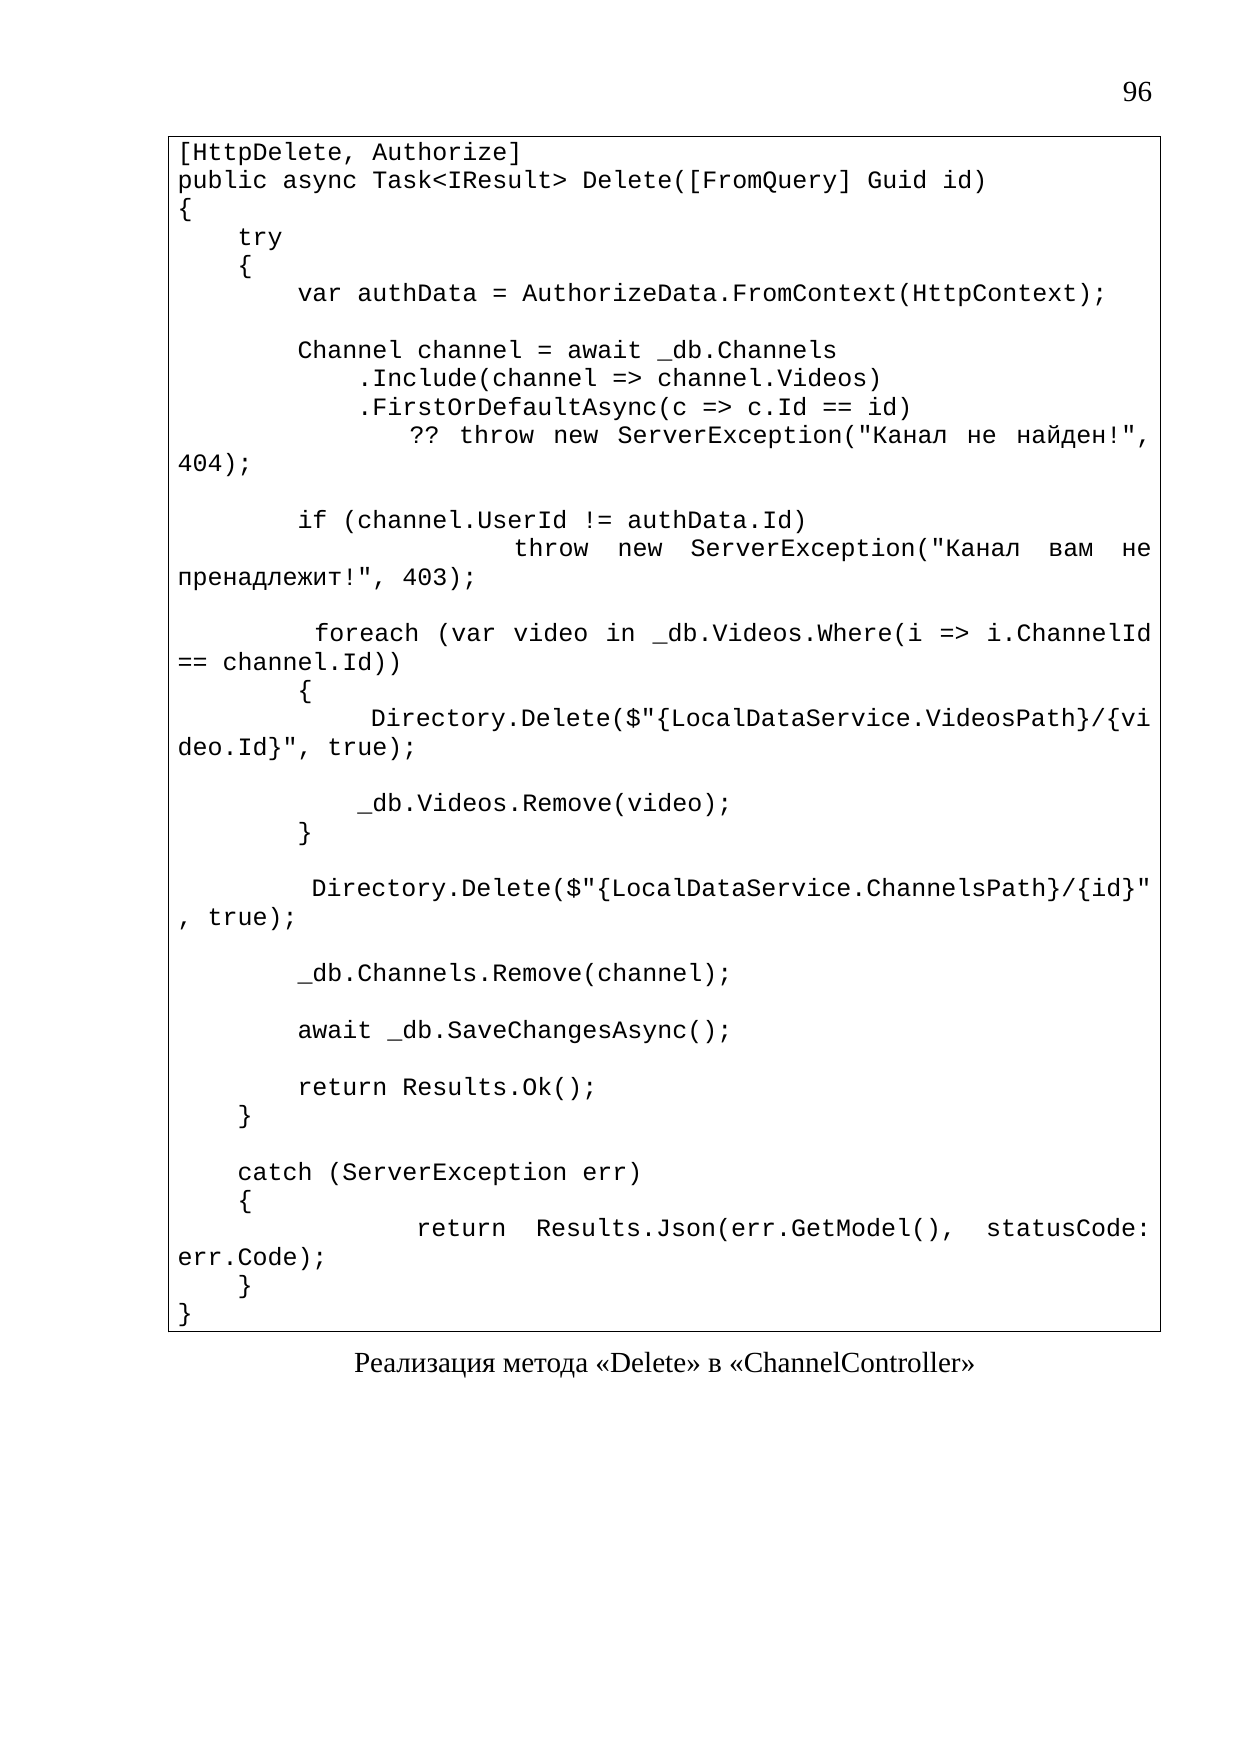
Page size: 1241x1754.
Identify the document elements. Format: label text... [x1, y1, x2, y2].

text public async Task<IResult> Delete([FromQuery] Guid id) [177, 168, 1152, 196]
text } [177, 819, 1152, 848]
text .Include(channel => channel.Videos) [177, 366, 1152, 394]
text { [177, 678, 1152, 706]
text } [169, 1298, 1160, 1331]
text _db.Videos.Remove(video); [177, 791, 1152, 819]
text await _db.SaveChangesAsync(); [177, 1018, 1152, 1046]
text .FirstOrDefaultAsync(c => c.Id == id) [177, 394, 1152, 423]
text Directory.Delete($"{LocalDataService.ChannelsPath}/{id}", true); [177, 876, 1152, 933]
text { [177, 1188, 1152, 1216]
text throw new ServerException("Канал вам не пренадлежит!", 403); [177, 536, 1152, 593]
text foreach (var video in _db.Videos.Where(i => i.ChannelId == channel.Id)) [177, 621, 1152, 678]
text Channel channel = await _db.Channels [177, 338, 1152, 366]
text { [177, 253, 1152, 281]
text try [177, 224, 1152, 253]
text Реализация метода «Delete» в «ChannelController» [177, 1345, 1152, 1378]
text } [177, 1273, 1152, 1298]
text { [177, 196, 1152, 224]
text if (channel.UserId != authData.Id) [177, 508, 1152, 536]
text [HttpDelete, Authorize] [169, 137, 1160, 168]
text Directory.Delete($"{LocalDataService.VideosPath}/{video.Id}", true); [177, 706, 1152, 763]
text } [177, 1103, 1152, 1131]
text _db.Channels.Remove(channel); [177, 961, 1152, 989]
text catch (ServerException err) [177, 1159, 1152, 1188]
text return Results.Json(err.GetModel(), statusCode: err.Code); [177, 1216, 1152, 1273]
text ?? throw new ServerException("Канал не найден!", 404); [177, 423, 1152, 479]
text return Results.Ok(); [177, 1074, 1152, 1103]
text var authData = AuthorizeData.FromContext(HttpContext); [177, 281, 1152, 309]
